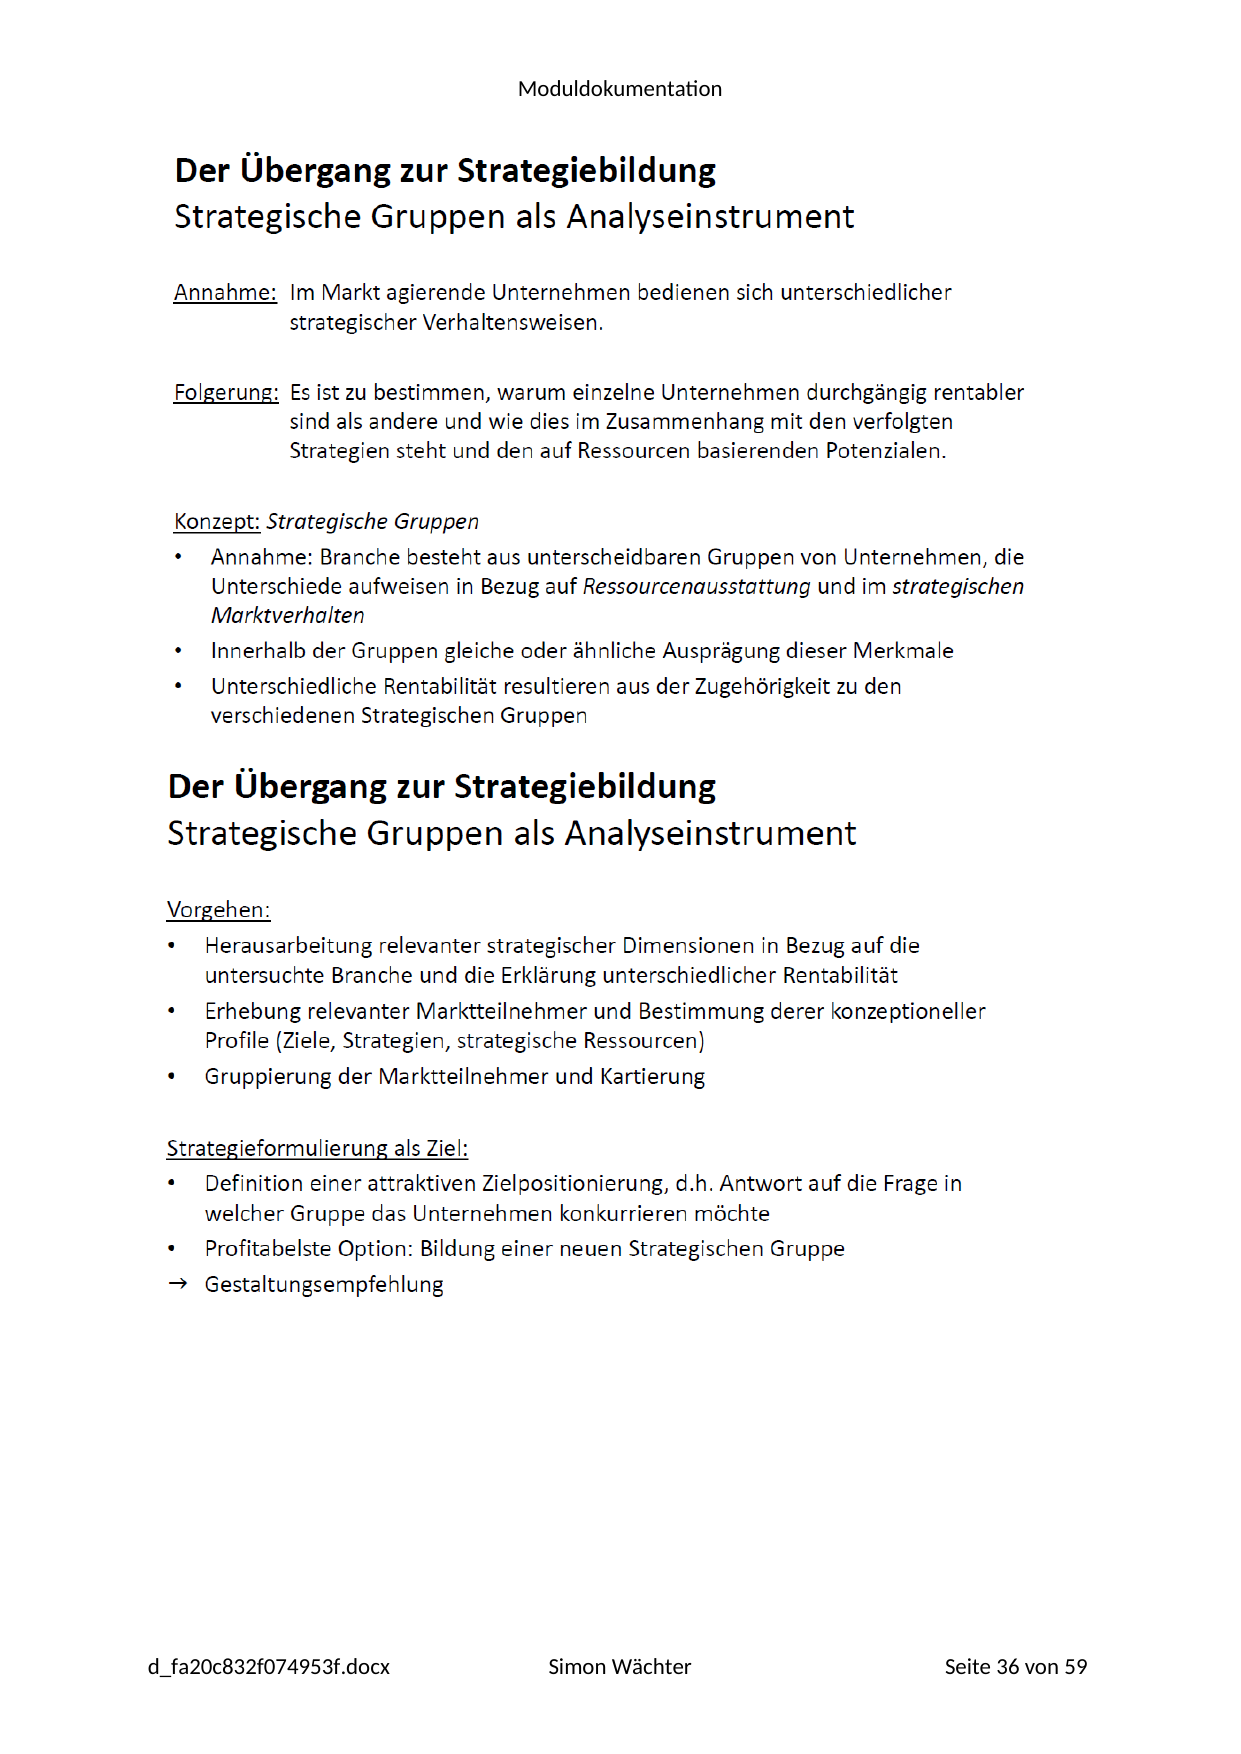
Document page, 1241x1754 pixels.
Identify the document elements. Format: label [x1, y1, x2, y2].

picture [147, 147, 1093, 742]
picture [147, 760, 1093, 1315]
